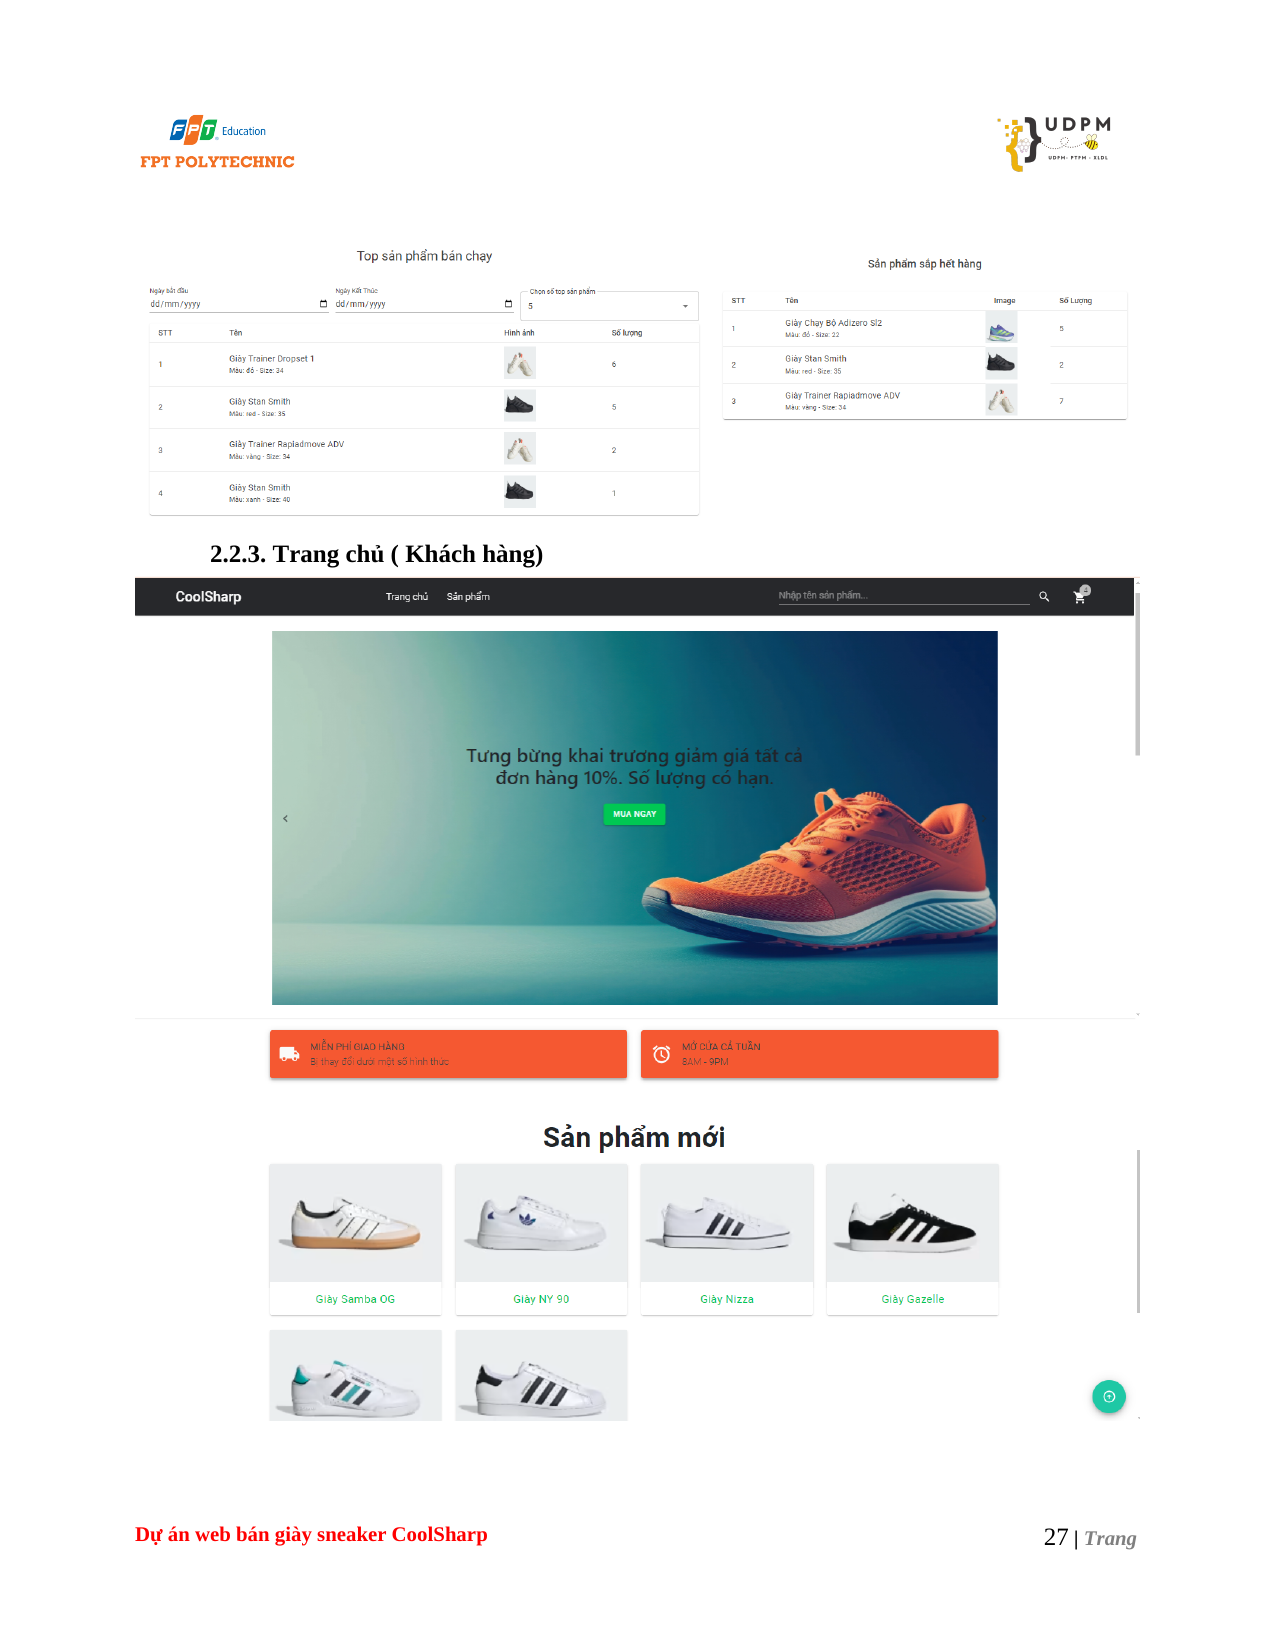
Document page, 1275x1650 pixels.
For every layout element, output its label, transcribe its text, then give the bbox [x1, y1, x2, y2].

picture [135, 107, 299, 180]
picture [135, 212, 1134, 533]
picture [135, 576, 1140, 1421]
picture [977, 99, 1141, 189]
subtitle 2.2.3. Trang chủ ( Khách hàng) [194, 539, 1140, 568]
